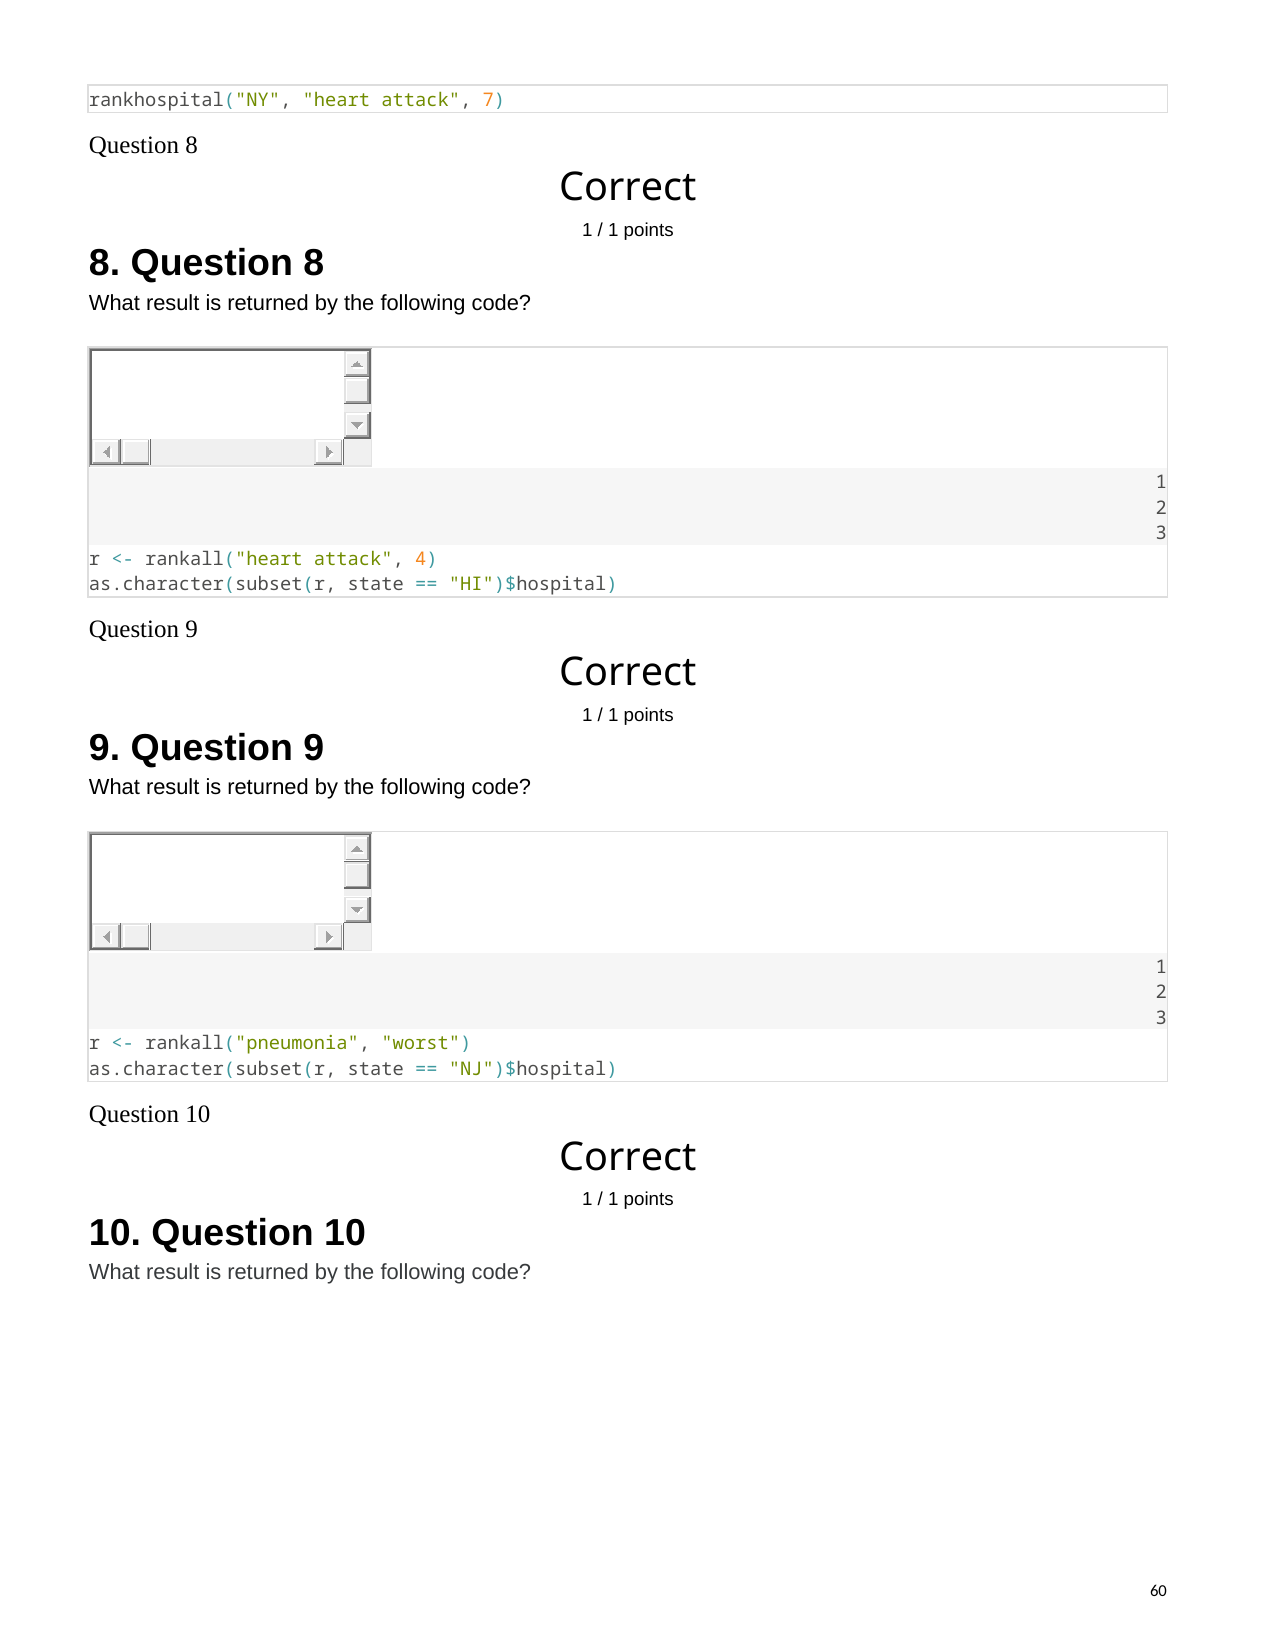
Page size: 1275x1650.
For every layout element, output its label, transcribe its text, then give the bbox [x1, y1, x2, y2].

text 1 [89, 953, 1167, 978]
text 2 [89, 978, 1167, 1004]
text 8. Question 8 [89, 241, 1167, 284]
text rankhospital("NY", "heart attack", 7) [89, 86, 1167, 112]
text 1 [89, 468, 1167, 494]
text 2 [89, 494, 1167, 519]
text Correct [89, 158, 1167, 212]
text 3 [89, 1004, 1167, 1029]
text What result is returned by the following code? [89, 768, 1167, 799]
text Correct [89, 1128, 1167, 1182]
text 9. Question 9 [89, 725, 1167, 768]
text as.character(subset(r, state == "HI")$hospital) [89, 569, 1167, 596]
text 10. Question 10 [89, 1210, 1167, 1253]
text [89, 284, 1167, 315]
text Correct [89, 643, 1167, 697]
text 3 [89, 519, 1167, 545]
text as.character(subset(r, state == "NJ")$hospital) [89, 1053, 1167, 1081]
text r <- rankall("pneumonia", "worst") [89, 1029, 1167, 1053]
text Question 8 [89, 130, 1167, 158]
text r <- rankall("heart attack", 4) [89, 545, 1167, 569]
text 1 / 1 points [89, 1182, 1167, 1210]
text Question 10 [89, 1099, 1167, 1128]
text Question 9 [89, 614, 1167, 643]
text What result is returned by the following code? [89, 1253, 1167, 1284]
text 1 / 1 points [89, 697, 1167, 725]
text 1 / 1 points [89, 212, 1167, 241]
